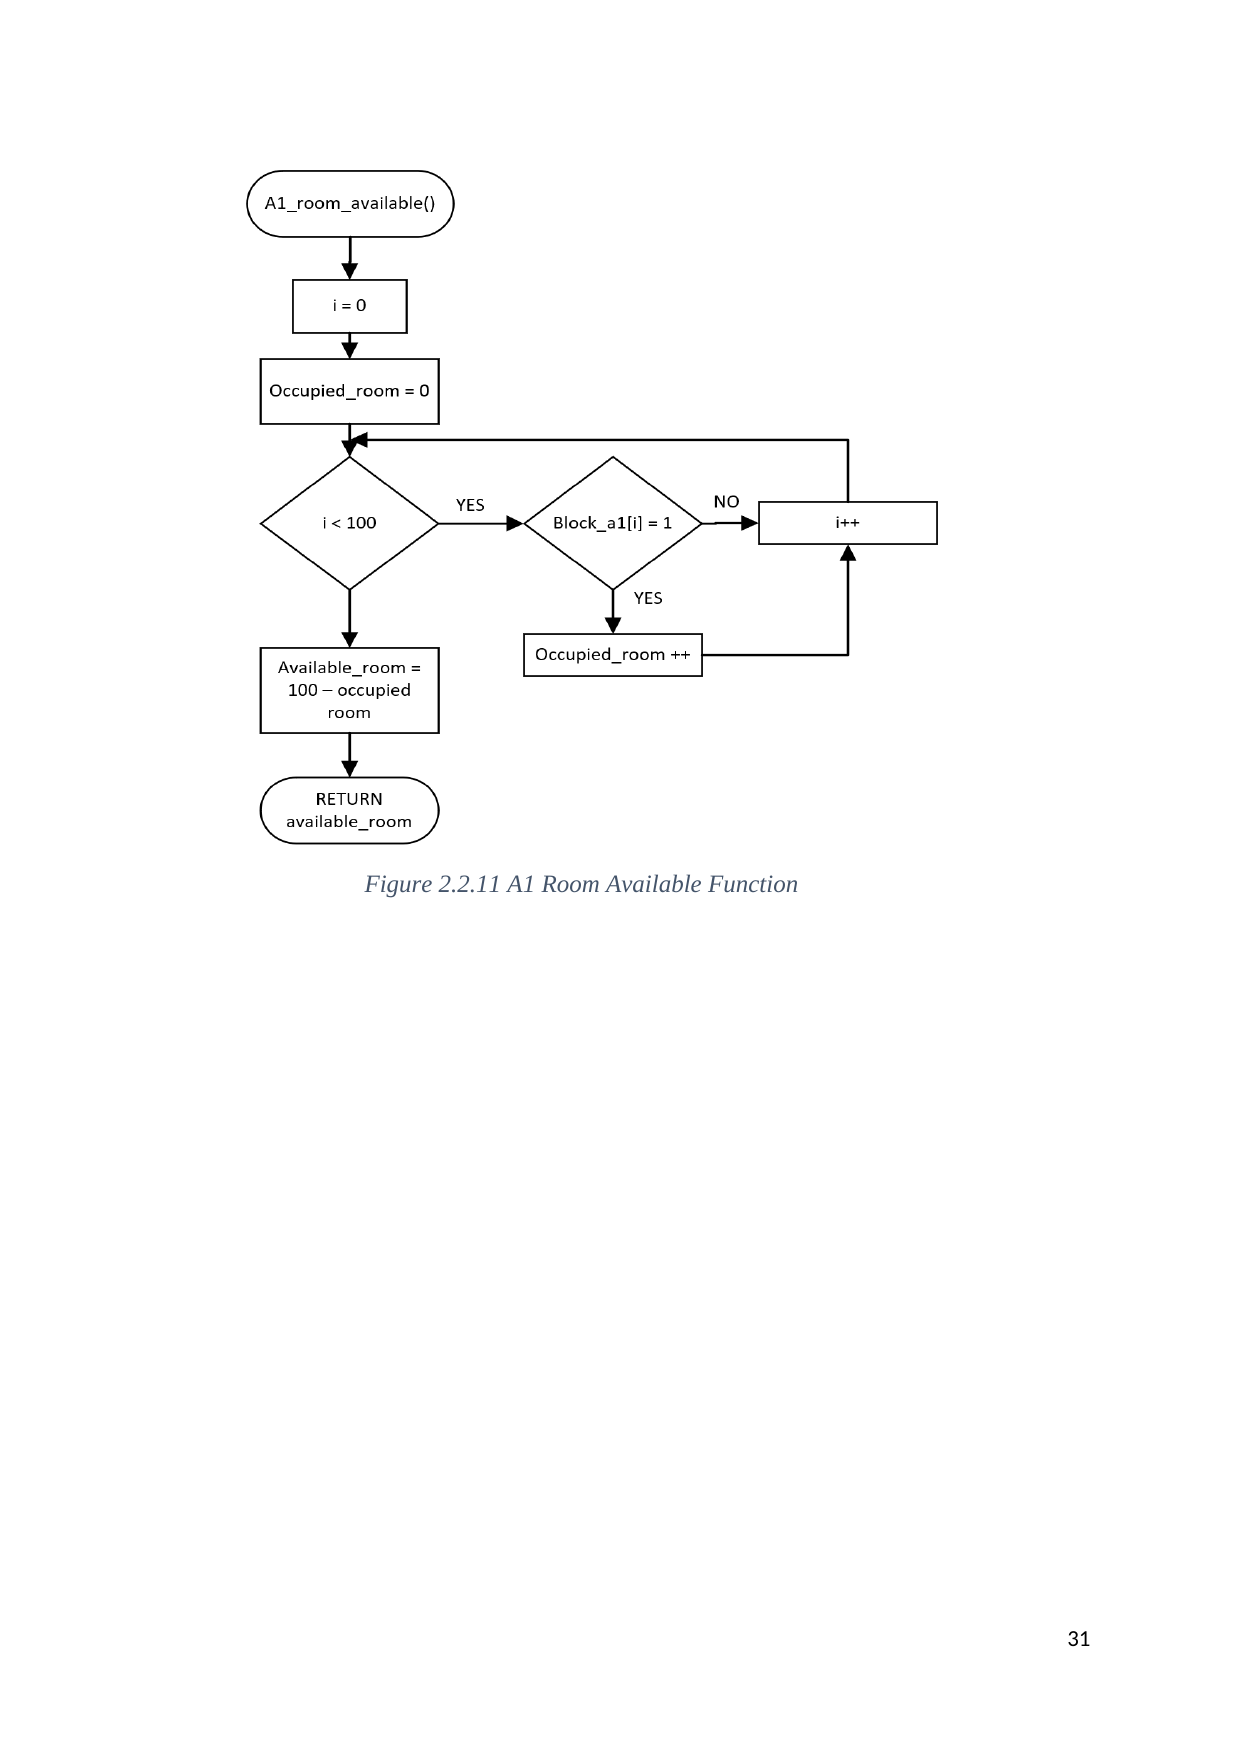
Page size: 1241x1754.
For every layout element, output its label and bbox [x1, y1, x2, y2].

picture [213, 150, 952, 860]
